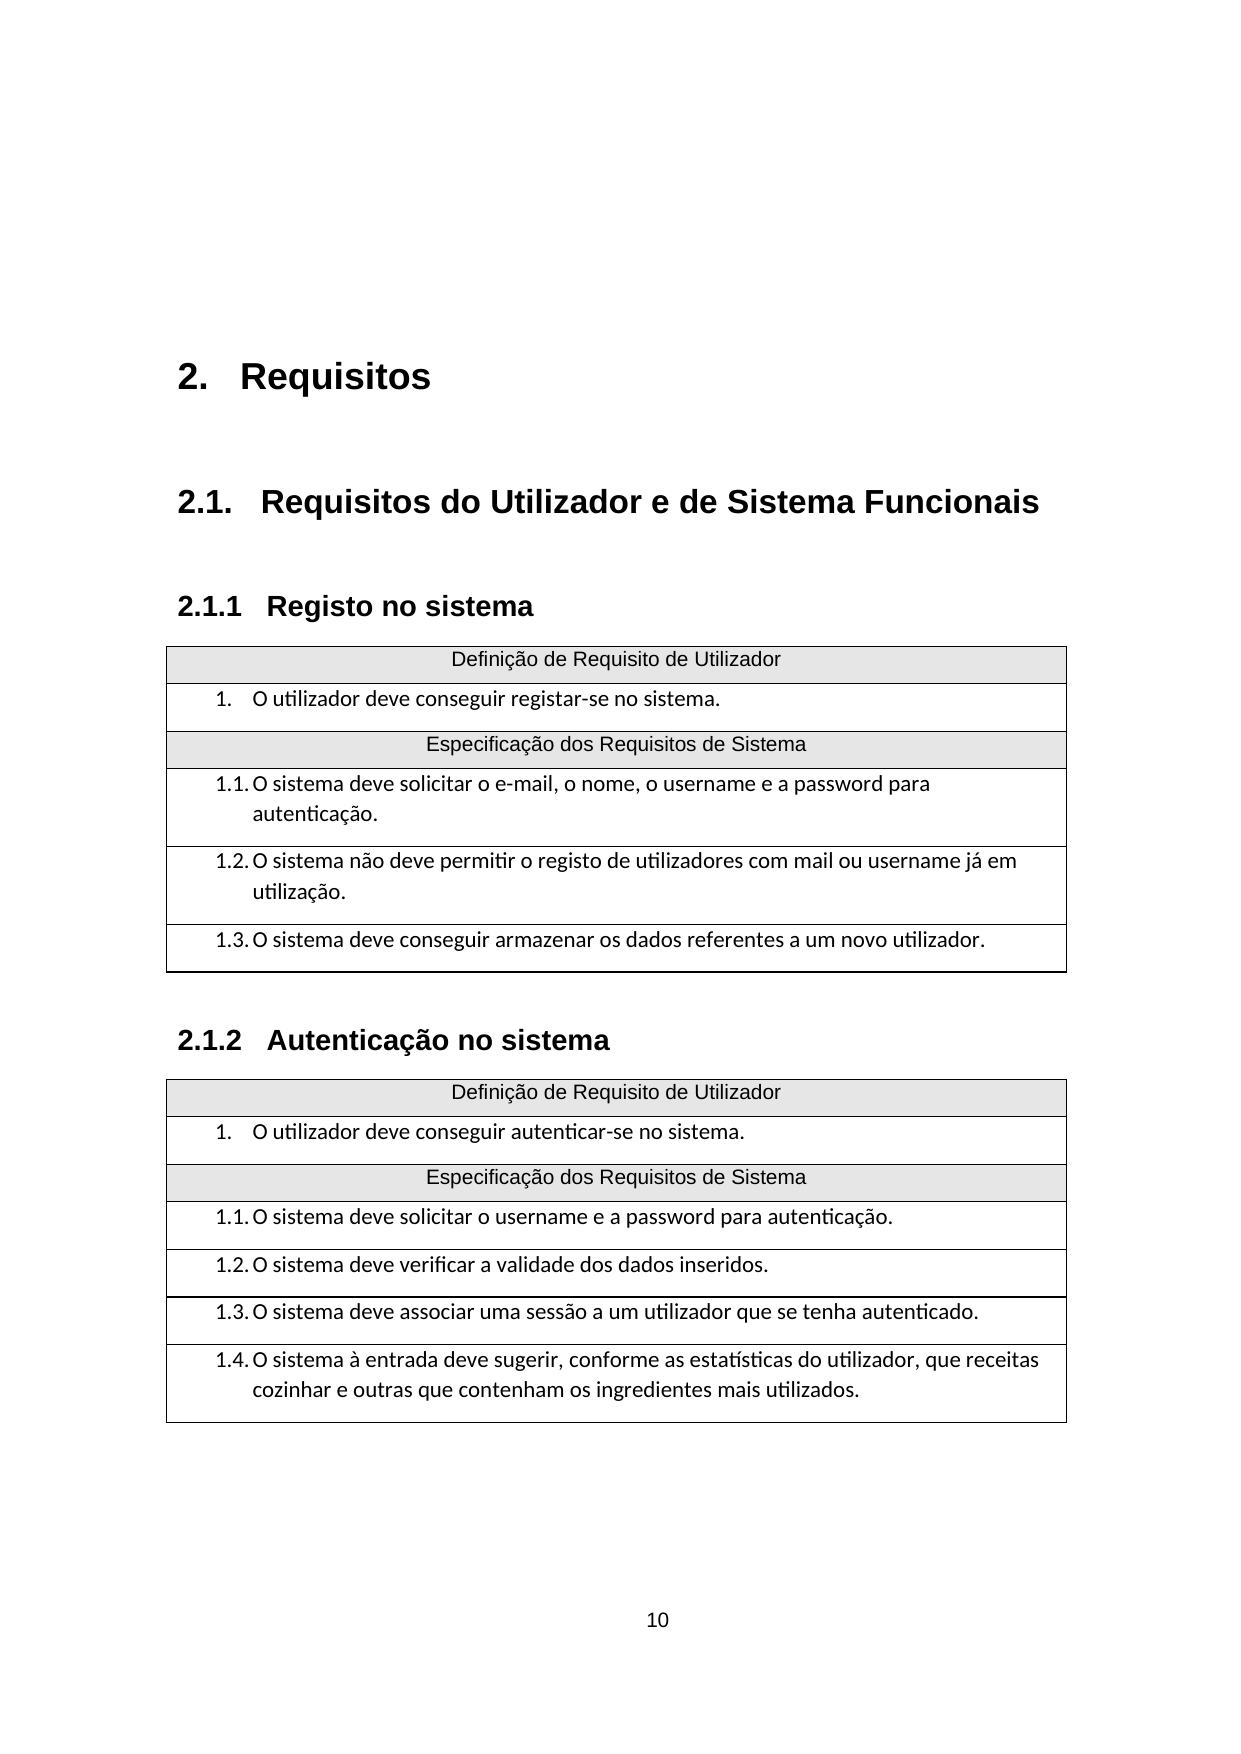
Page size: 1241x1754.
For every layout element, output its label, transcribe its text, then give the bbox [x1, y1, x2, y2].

text Autenticação no sistema [177, 1022, 1063, 1056]
text Requisitos [177, 354, 1063, 398]
table_cell O sistema deve solicitar o e-mail, o nome, o username e a password para autenticação. [167, 769, 1066, 846]
table_header Definição de Requisito de Utilizador [167, 1080, 1066, 1116]
table_cell O sistema deve solicitar o username e a password para autenticação. [167, 1202, 1066, 1249]
text Registo no sistema [177, 589, 1063, 623]
table_cell O sistema deve conseguir armazenar os dados referentes a um novo utilizador. [167, 925, 1066, 971]
table_cell Especificação dos Requisitos de Sistema [167, 1165, 1066, 1201]
table_cell O sistema não deve permitir o registo de utilizadores com mail ou username já em utilização. [167, 847, 1066, 924]
table_cell O utilizador deve conseguir registar-se no sistema. [167, 684, 1066, 731]
table_cell Especificação dos Requisitos de Sistema [167, 732, 1066, 768]
table_cell O sistema deve verificar a validade dos dados inseridos. [167, 1250, 1066, 1296]
table_cell O utilizador deve conseguir autenticar-se no sistema. [167, 1117, 1066, 1164]
table_header Definição de Requisito de Utilizador [167, 647, 1066, 683]
table_cell O sistema à entrada deve sugerir, conforme as estatísticas do utilizador, que receitas cozinhar e outras que contenham os ingredientes mais utilizados. [167, 1345, 1066, 1422]
text Requisitos do Utilizador e de Sistema Funcionais [177, 482, 1063, 520]
table_cell O sistema deve associar uma sessão a um utilizador que se tenha autenticado. [167, 1298, 1066, 1344]
